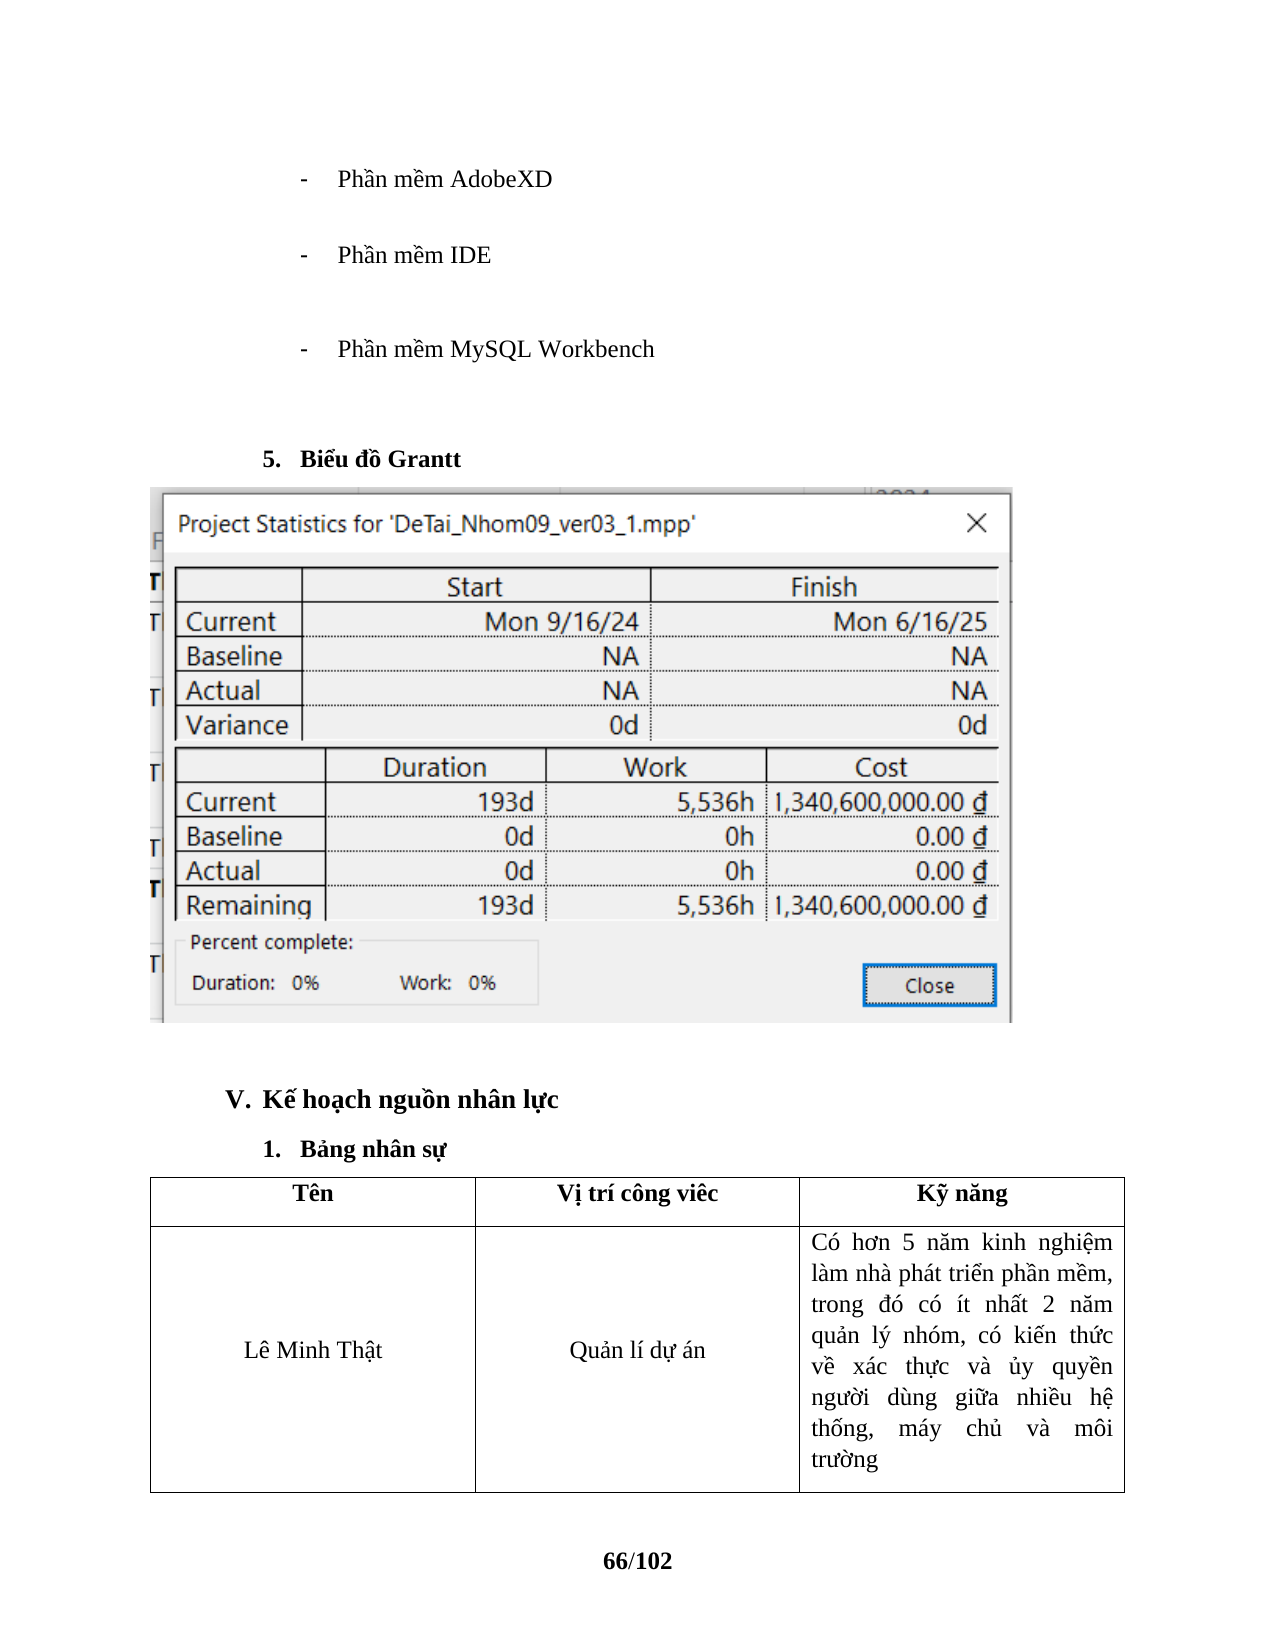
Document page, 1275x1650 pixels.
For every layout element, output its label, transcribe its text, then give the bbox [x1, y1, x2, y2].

list Phần mềm MySQL Workbench [300, 320, 1125, 372]
list Phần mềm IDE [300, 227, 1125, 278]
table_cell Có hơn 5 năm kinh nghiệm làm nhà phát triển phần mềm, trong đó có ít nhất 2 năm quản lý nhóm, có kiến ​​thức về xác thực và ủy quyền người dùng giữa nhiều hệ thống, máy chủ và môi trường [800, 1227, 1124, 1492]
subtitle Bảng nhân sự [262, 1134, 1125, 1163]
table_cell Quản lí dự án [476, 1227, 799, 1492]
text Kế hoạch nguồn nhân lực [225, 1083, 1125, 1114]
subtitle Biểu đồ Grantt [262, 444, 1125, 473]
table_header Kỹ năng [800, 1178, 1124, 1226]
table_header Vị trí công viêc [476, 1178, 799, 1226]
picture [150, 487, 1013, 1023]
list Phần mềm AdobeXD [300, 150, 1125, 201]
table_header Tên [151, 1178, 475, 1226]
table_cell Lê Minh Thật [151, 1227, 475, 1492]
